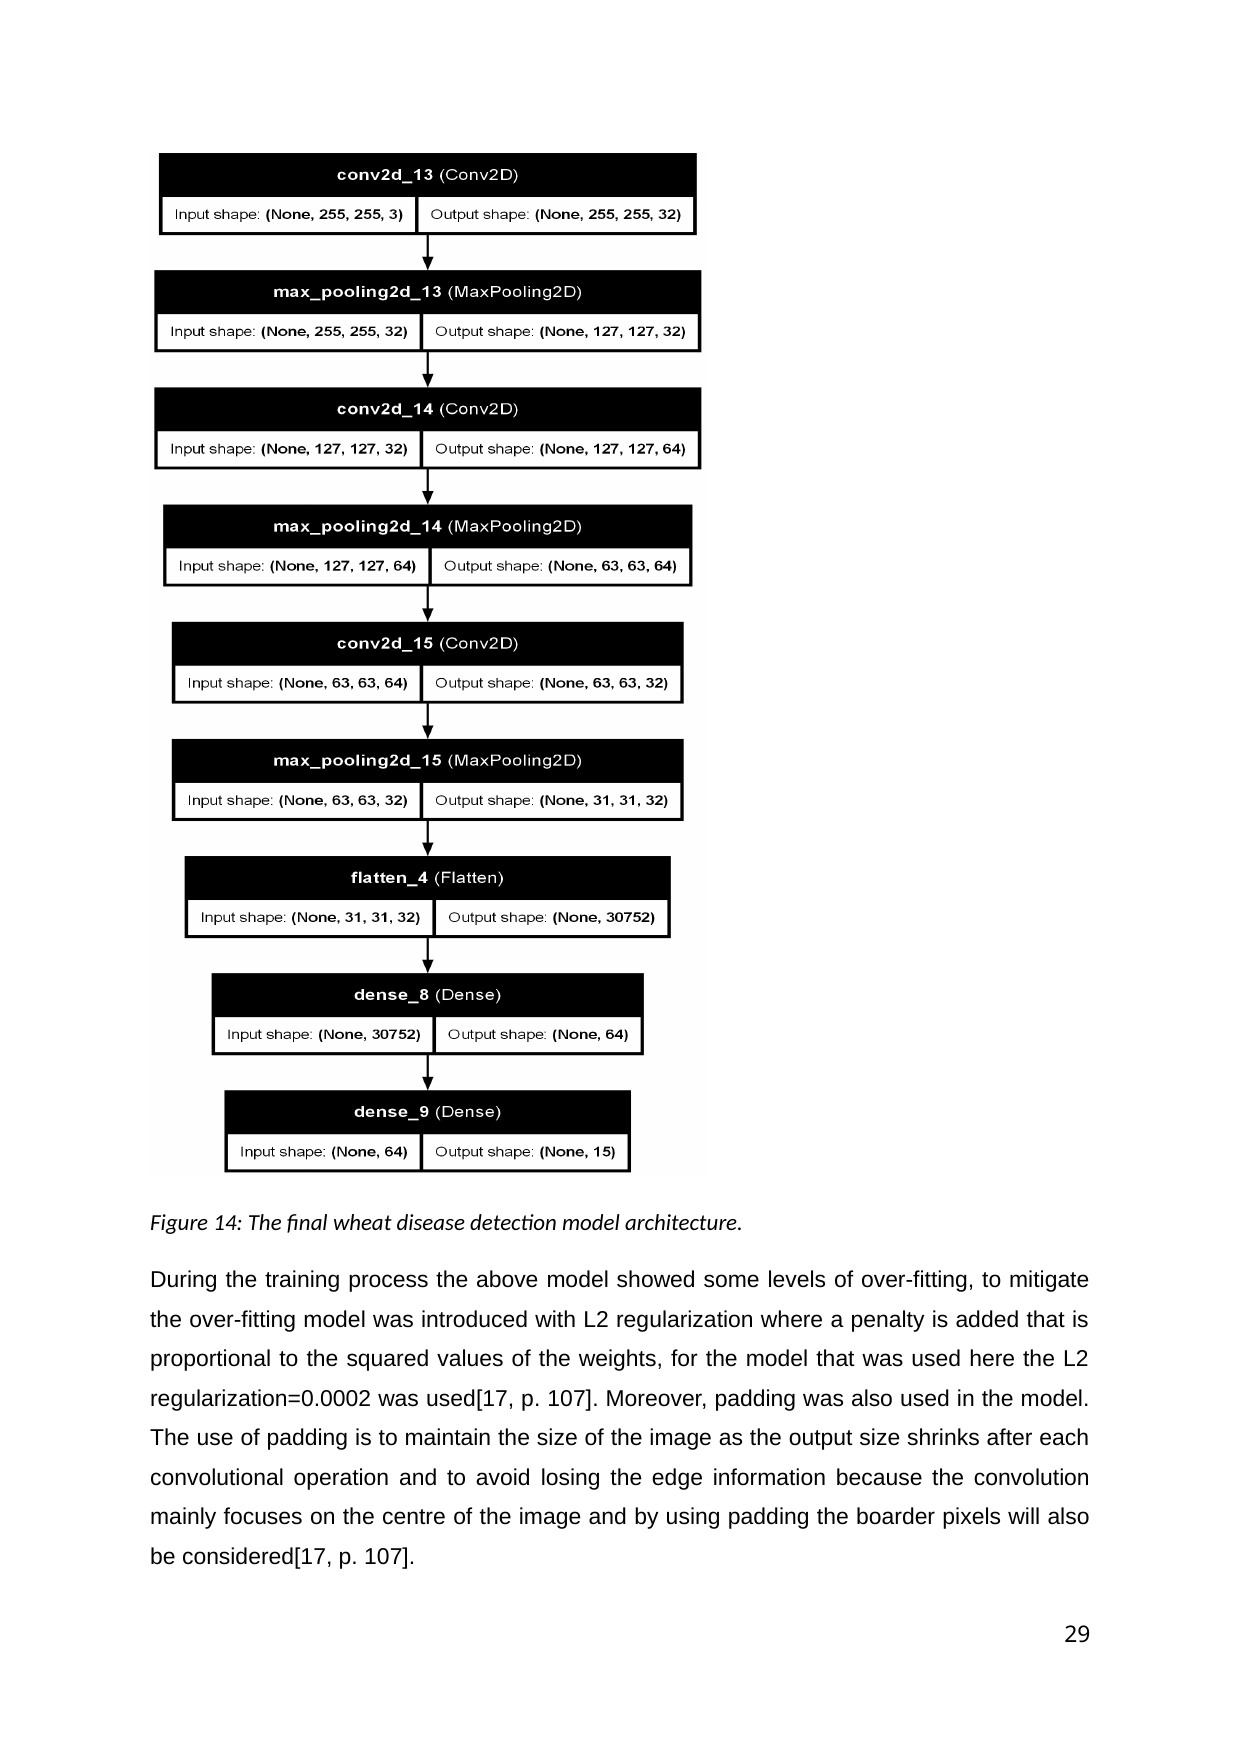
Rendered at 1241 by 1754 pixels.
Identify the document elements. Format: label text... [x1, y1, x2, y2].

text Figure 14: The final wheat disease detection model architecture. [150, 1208, 1090, 1236]
picture [150, 150, 705, 1176]
text During the training process the above model showed some levels of over-fitting, to mitigate the over-fitting model was introduced with L2 regularization where a penalty is added that is proportional to the squared values of the weights, for the model that was used here the L2 regularization=0.0002 was used. Moreover, padding was also used in the model. The use of padding is to maintain the size of the image as the output size shrinks after each convolutional operation and to avoid losing the edge information because the convolution mainly focuses on the centre of the image and by using padding the boarder pixels will also be considered. [150, 1266, 1090, 1569]
